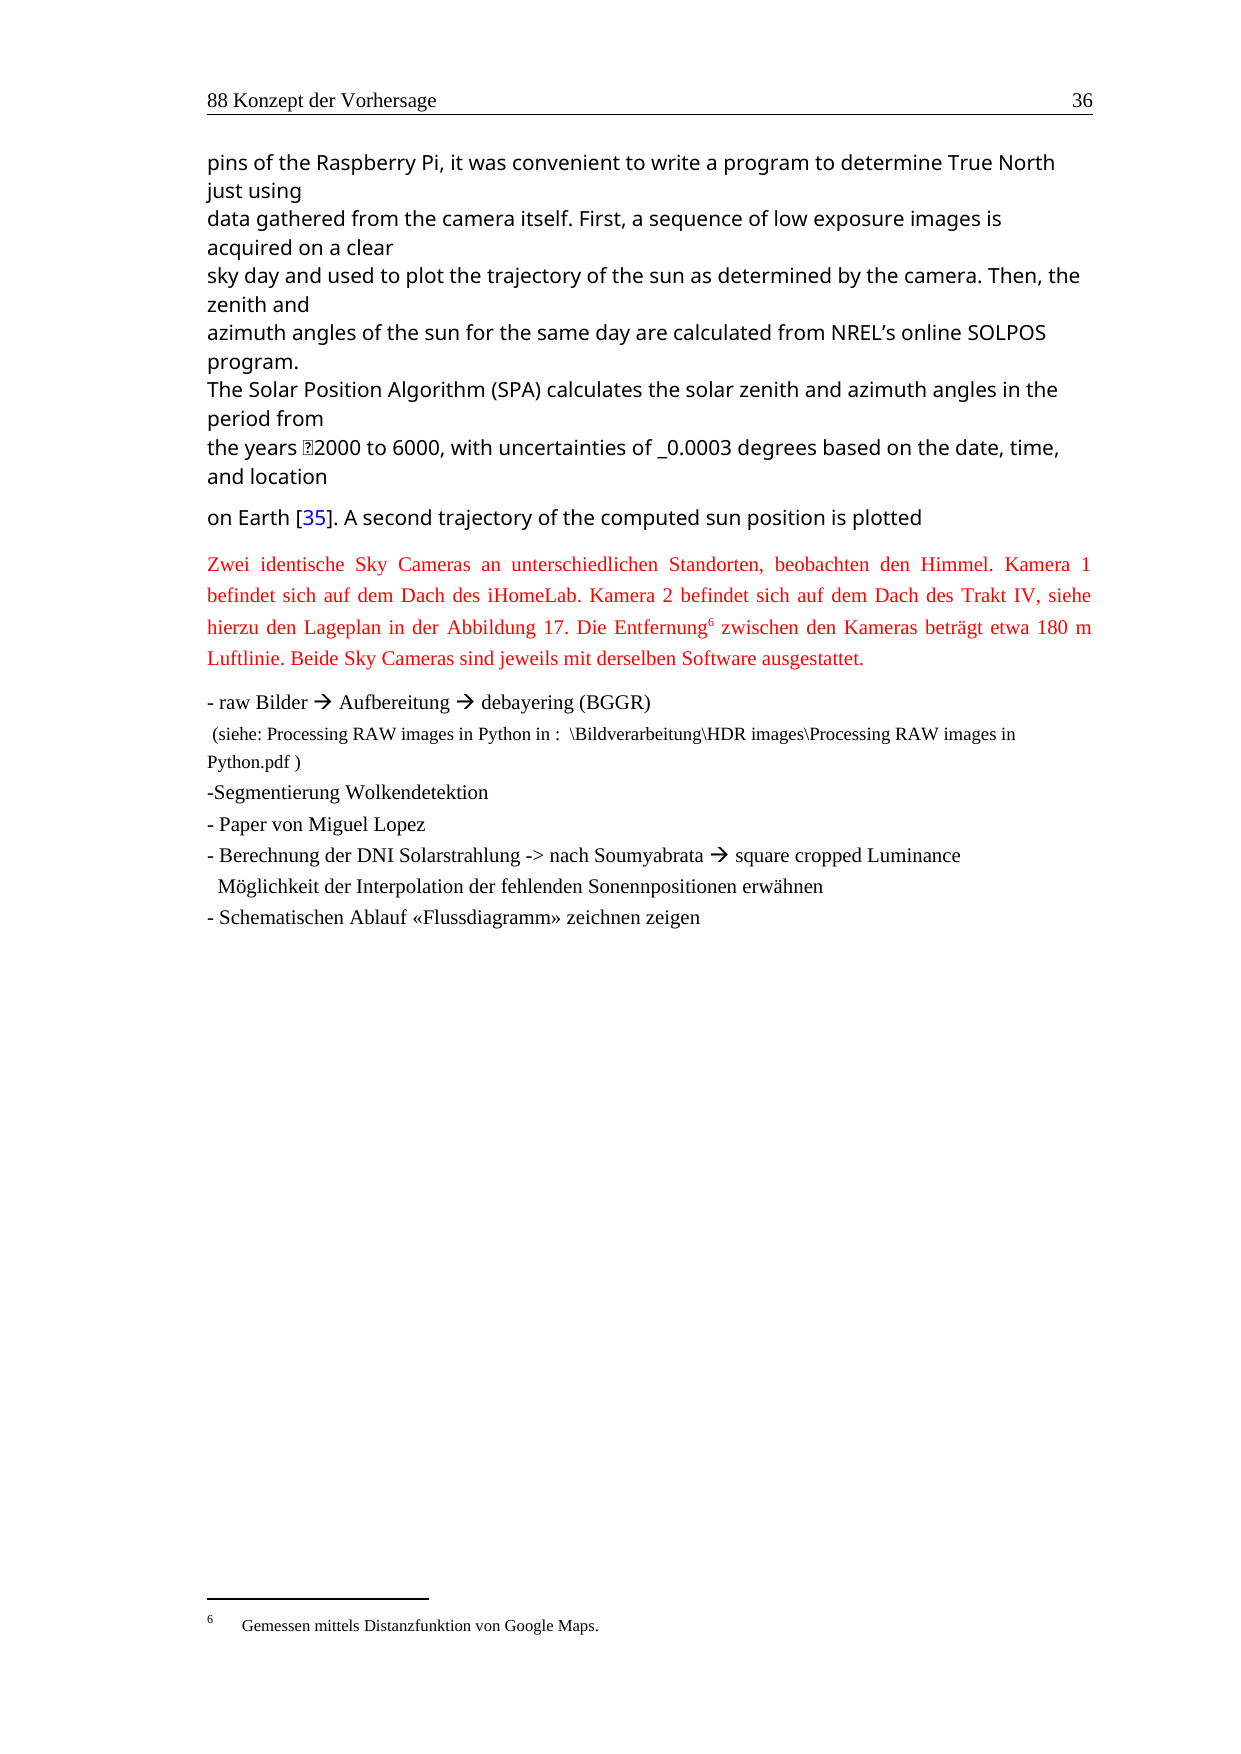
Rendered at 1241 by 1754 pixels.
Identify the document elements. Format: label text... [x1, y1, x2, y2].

text the years 􀀀2000 to 6000, with uncertainties of _0.0003 degrees based on the date, time, and location [207, 432, 1093, 490]
text data gathered from the camera itself. First, a sequence of low exposure images is acquired on a clear [207, 204, 1093, 261]
text - raw Bilder Aufbereitung debayering (BGGR) (siehe: Processing RAW images in Python in : \Bildverarbeitung\HDR images\Processing RAW images in Python.pdf ) -Segmentierung Wolkendetektion - Paper von Miguel Lopez - Berechnung der DNI Solarstrahlung -> nach Soumyabrata square cropped Luminance Möglichkeit der Interpolation der fehlenden Sonennpositionen erwähnen - Schematischen Ablauf «Flussdiagramm» zeichnen zeigen [207, 690, 1093, 929]
text sky day and used to plot the trajectory of the sun as determined by the camera. Then, the zenith and [207, 261, 1093, 318]
text azimuth angles of the sun for the same day are calculated from NREL’s online SOLPOS program. [207, 318, 1093, 375]
text on Earth [35]. A second trajectory of the computed sun position is plotted [207, 503, 1093, 531]
text pins of the Raspberry Pi, it was convenient to write a program to determine True North just using [207, 148, 1093, 204]
text The Solar Position Algorithm (SPA) calculates the solar zenith and azimuth angles in the period from [207, 375, 1093, 432]
text Zwei identische Sky Cameras an unterschiedlichen Standorten, beobachten den Himmel. Kamera 1 befindet sich auf dem Dach des iHomeLab. Kamera 2 befindet sich auf dem Dach des Trakt IV, siehe hierzu den Lageplan in der Abbildung 17. Die Entfernung zwischen den Kameras beträgt etwa 180 m Luftlinie. Beide Sky Cameras sind jeweils mit derselben Software ausgestattet. [207, 552, 1093, 670]
